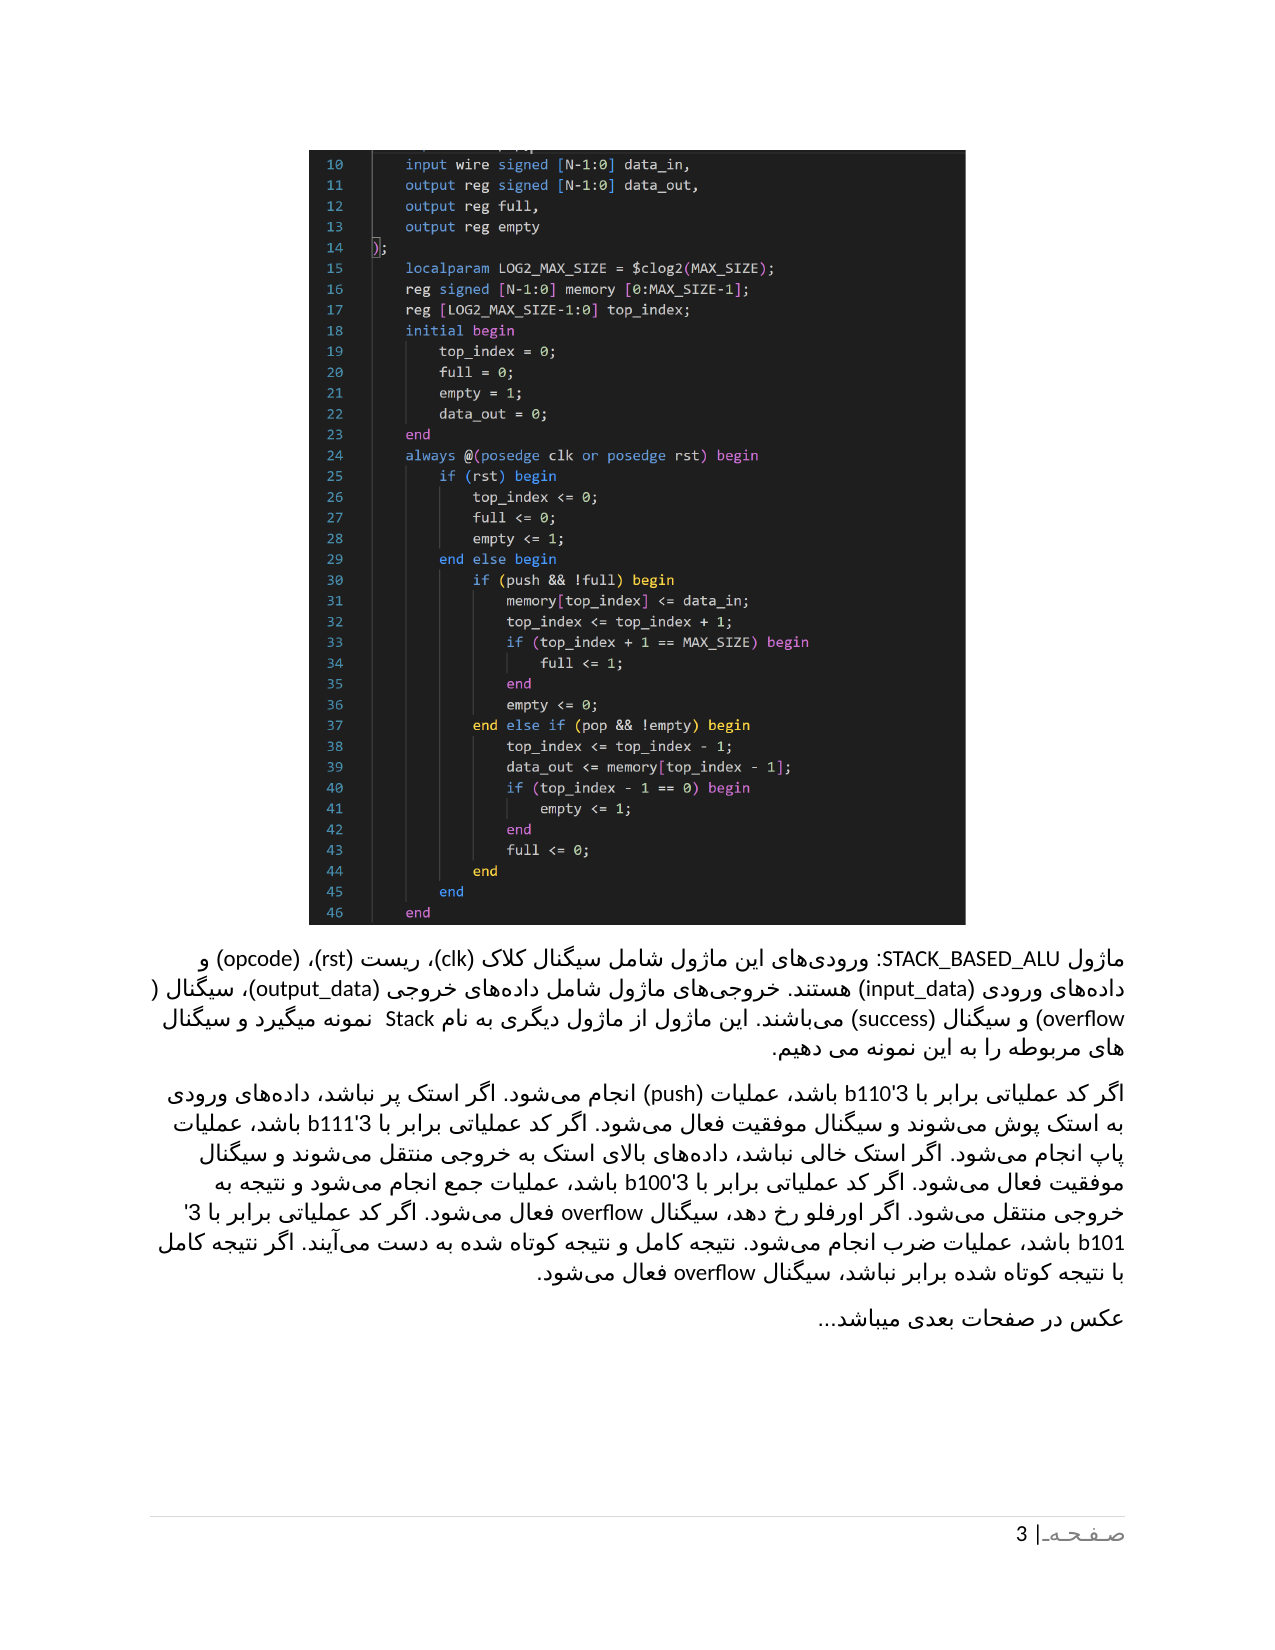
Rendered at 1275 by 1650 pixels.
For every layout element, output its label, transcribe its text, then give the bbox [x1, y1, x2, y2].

text اگر کد عملیاتی برابر با 3'b110 باشد، عملیات (push) انجام می‌شود. اگر استک پر نباشد، داده‌های ورودی به استک پوش می‌شوند و سیگنال موفقیت فعال می‌شود. اگر کد عملیاتی برابر با 3'b111 باشد، عملیات پاپ انجام می‌شود. اگر استک خالی نباشد، داده‌های بالای استک به خروجی منتقل می‌شوند و سیگنال موفقیت فعال می‌شود. اگر کد عملیاتی برابر با 3'b100 باشد، عملیات جمع انجام می‌شود و نتیجه به خروجی منتقل می‌شود. اگر اورفلو رخ دهد، سیگنال overflow فعال می‌شود. اگر کد عملیاتی برابر با 3'b101 باشد، عملیات ضرب انجام می‌شود. نتیجه کامل و نتیجه کوتاه شده به دست می‌آیند. اگر نتیجه کامل با نتیجه کوتاه شده برابر نباشد، سیگنال overflow فعال می‌شود. [150, 1079, 1125, 1286]
picture [309, 150, 966, 925]
text ماژول STACK_BASED_ALU: ورودی‌های این ماژول شامل سیگنال کلاک (clk)، ریست (rst)، (opcode) و داده‌های ورودی (input_data) هستند. خروجی‌های ماژول شامل داده‌های خروجی (output_data)، سیگنال (overflow) و سیگنال (success) می‌باشند. این ماژول از ماژول دیگری به نام Stack نمونه میگیرد و سیگنال های مربوطه را به این نمونه می دهیم. [150, 944, 1125, 1061]
text عکس در صفحات بعدی میباشد... [150, 1305, 1125, 1332]
